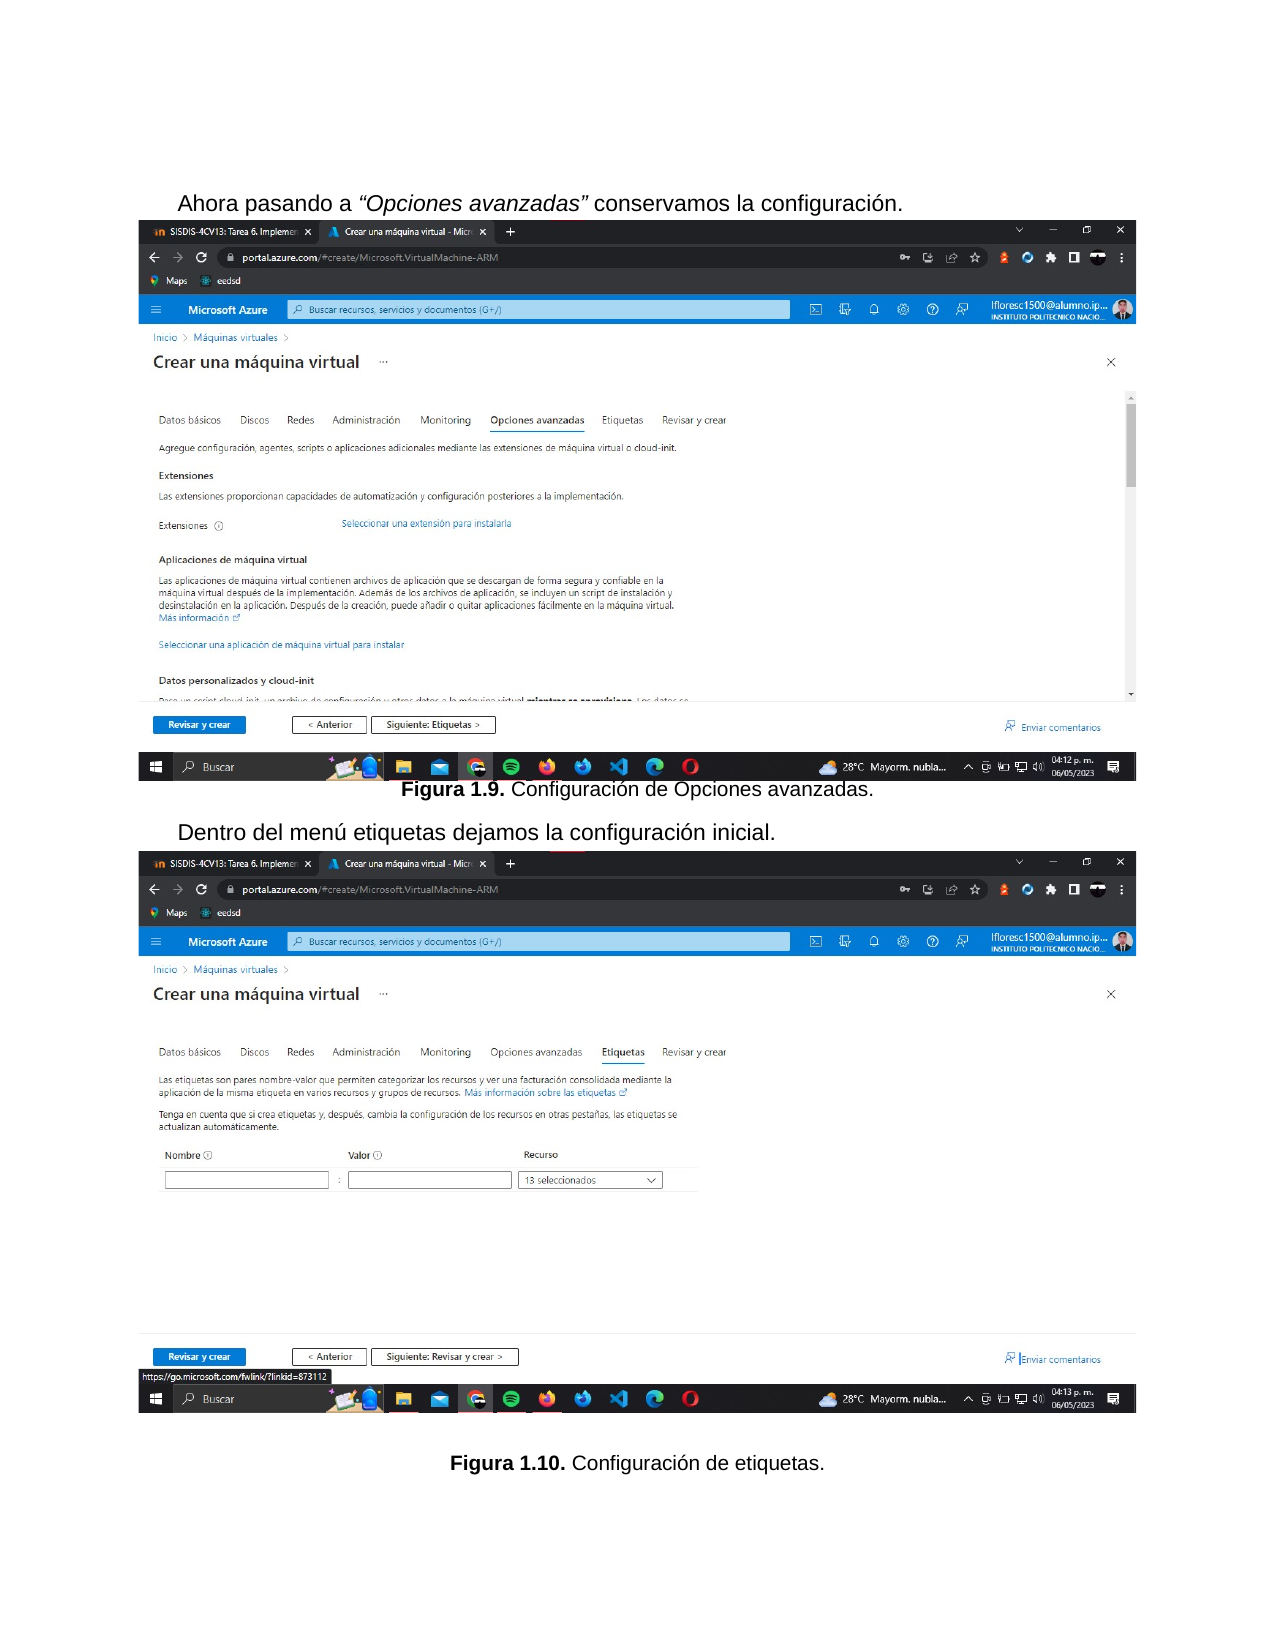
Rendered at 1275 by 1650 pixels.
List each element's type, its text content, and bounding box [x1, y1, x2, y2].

picture [138, 851, 1137, 1413]
text Figura 1.10. Configuración de etiquetas. [177, 1450, 1098, 1474]
text Dentro del menú etiquetas dejamos la configuración inicial. [177, 819, 1098, 845]
text Figura 1.9. Configuración de Opciones avanzadas. [177, 776, 1098, 800]
picture [138, 220, 1137, 781]
text Ahora pasando a “Opciones avanzadas” conservamos la configuración. [177, 190, 1098, 216]
